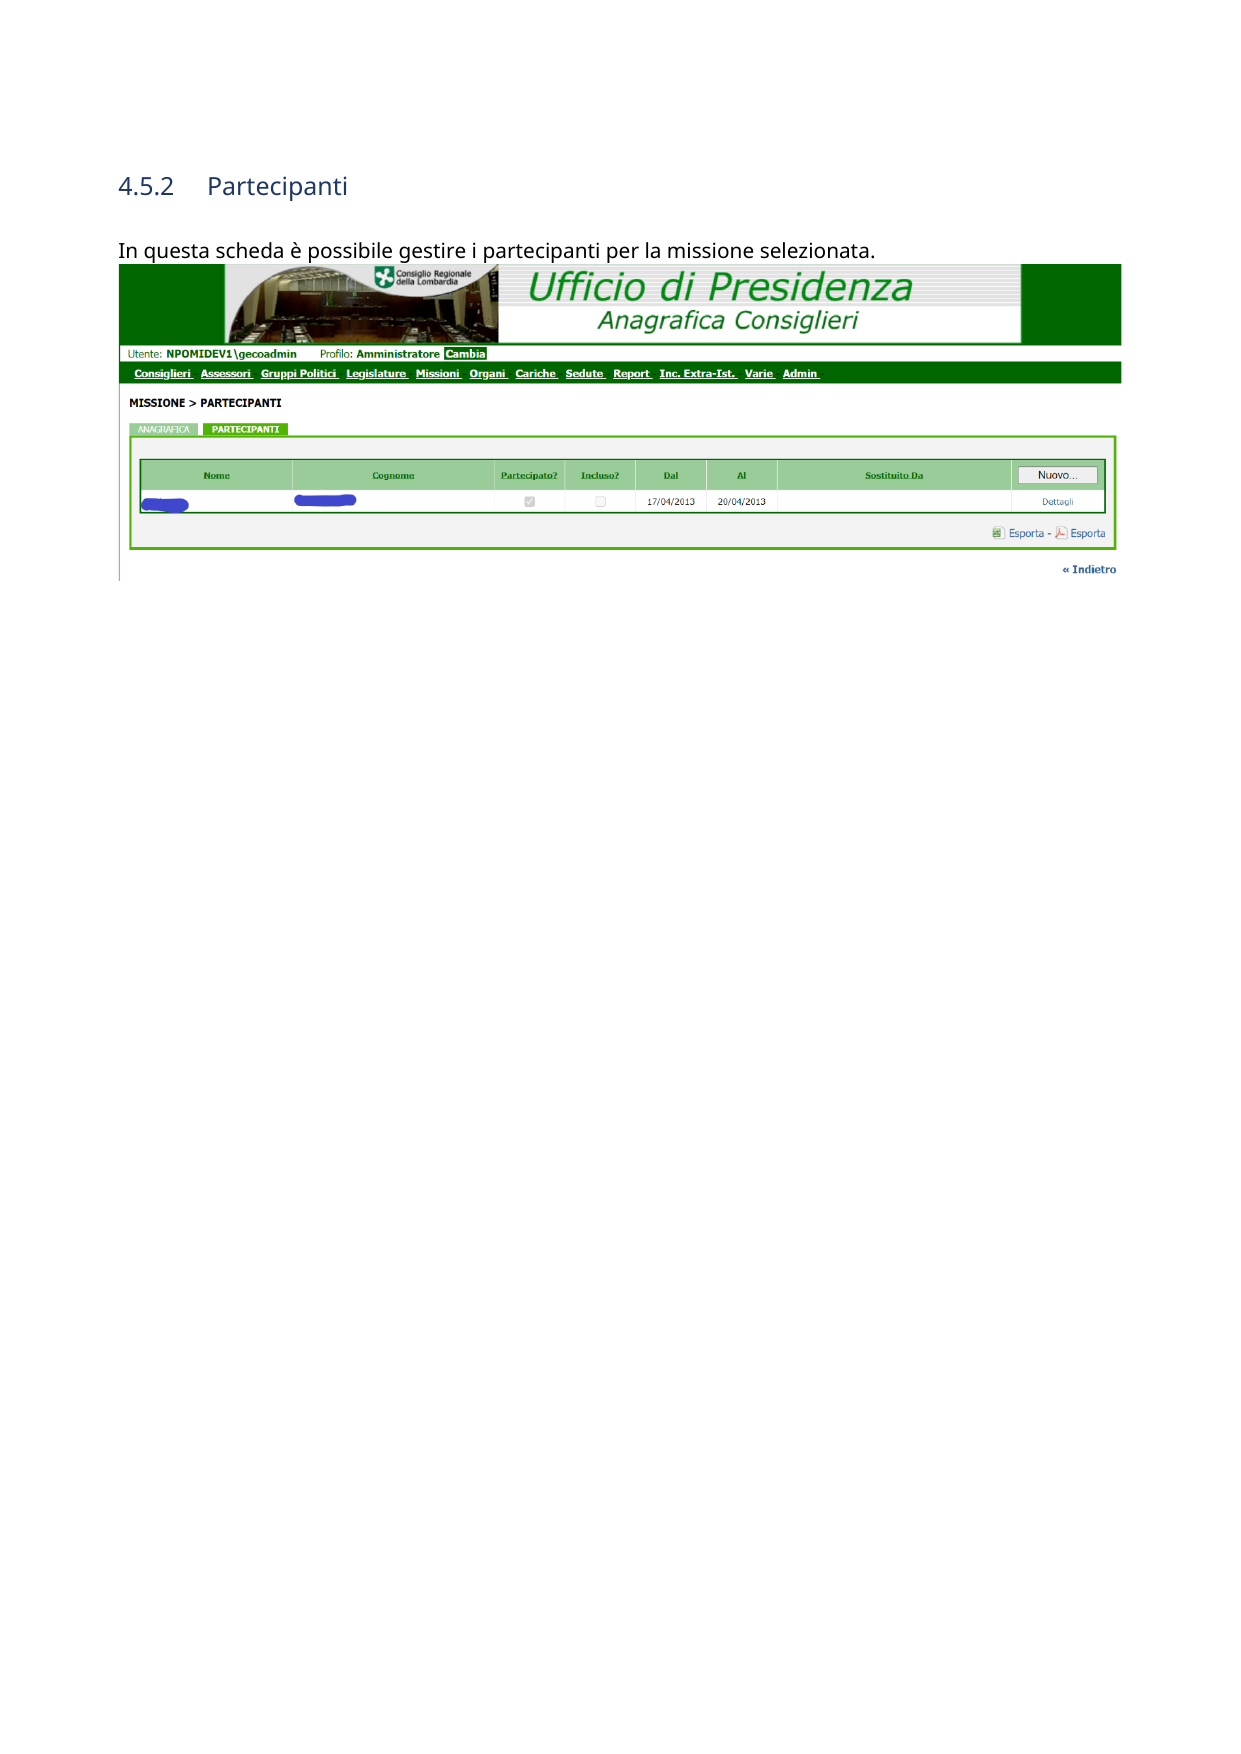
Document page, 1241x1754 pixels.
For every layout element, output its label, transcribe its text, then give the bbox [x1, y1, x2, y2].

text In questa scheda è possibile gestire i partecipanti per la missione selezionata. [118, 236, 1122, 264]
subtitle Partecipanti [118, 168, 1122, 202]
picture [118, 264, 1122, 581]
